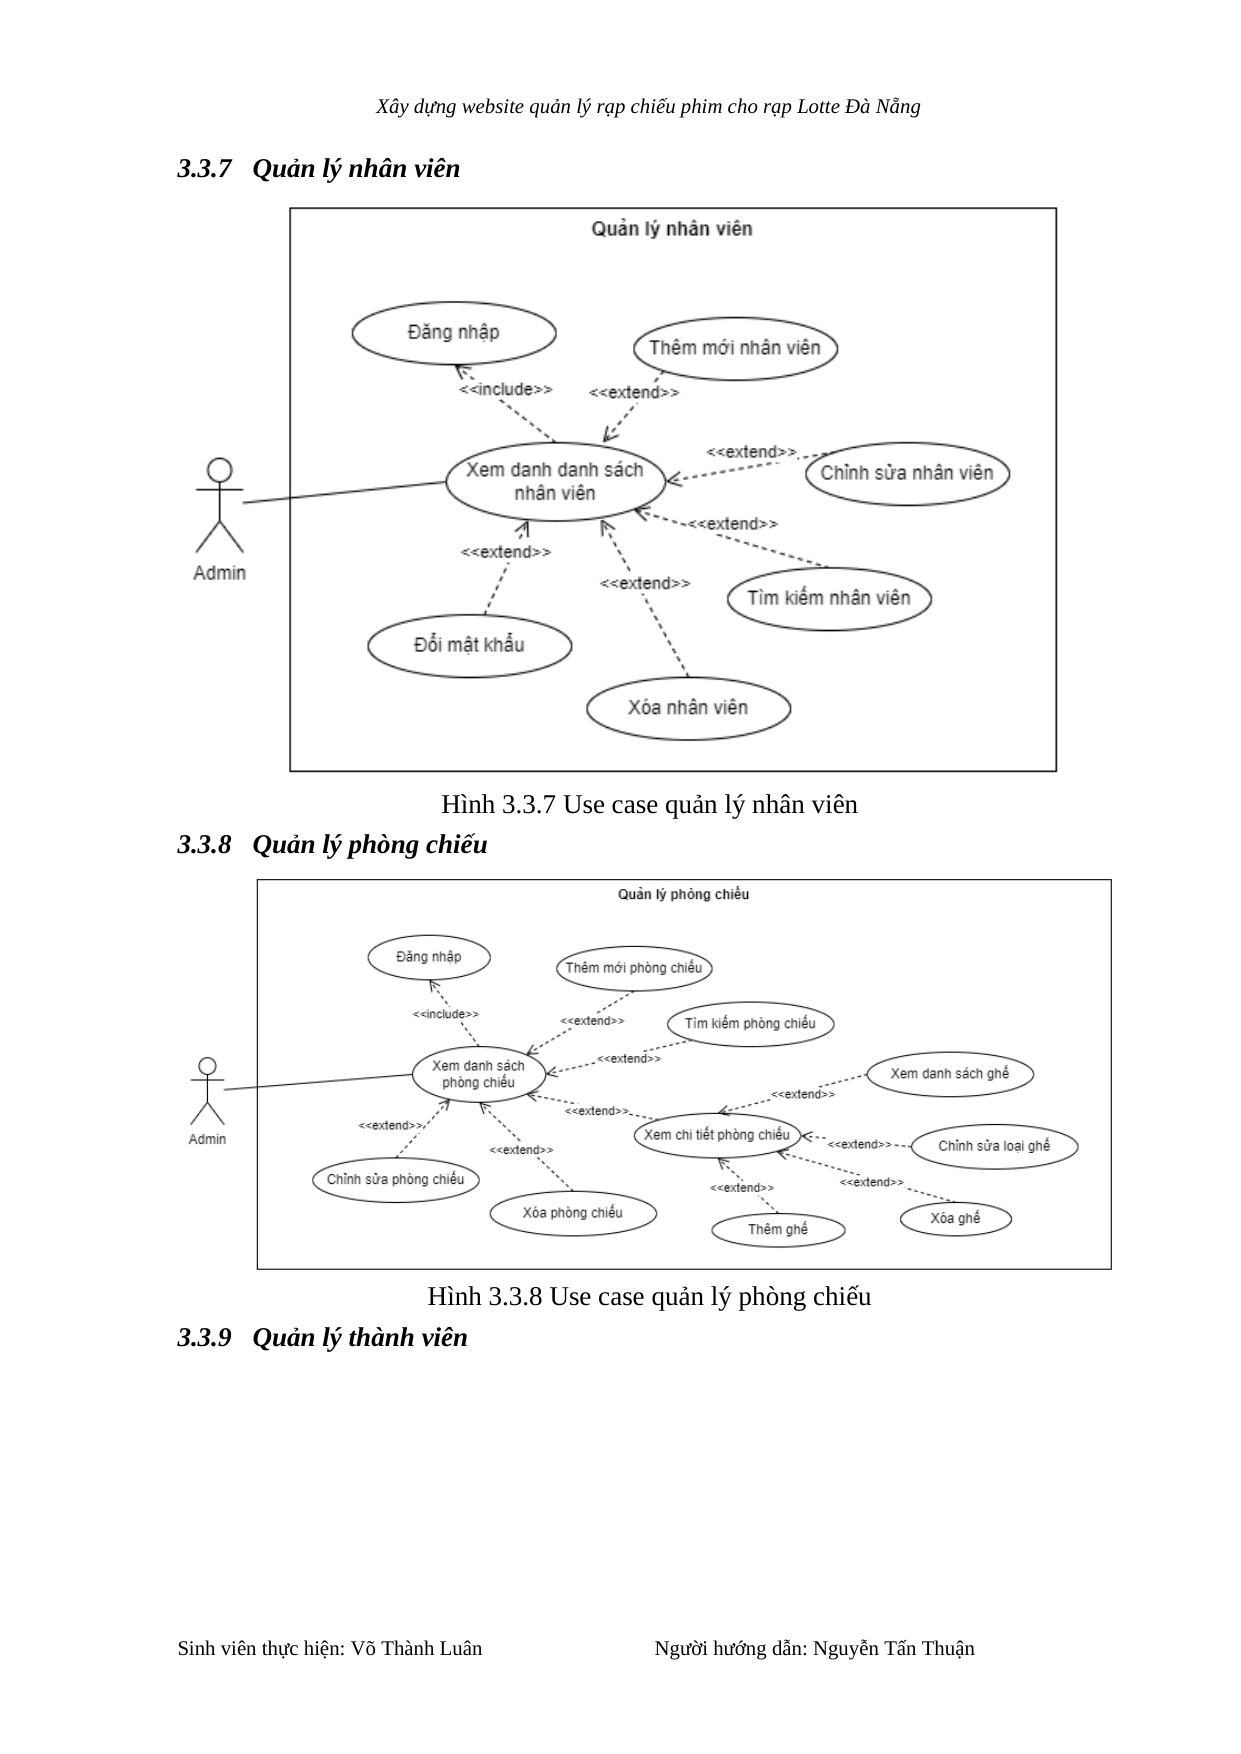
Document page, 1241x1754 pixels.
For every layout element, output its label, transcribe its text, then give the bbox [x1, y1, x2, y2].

picture [177, 193, 1073, 788]
list 3.3.9 Quản lý thành viên [177, 1321, 1122, 1352]
list 3.3.8 Quản lý phòng chiếu [177, 828, 1122, 859]
text Hình 3.3.8 Use case quản lý phòng chiếu [177, 1281, 1122, 1311]
picture [177, 868, 1123, 1281]
list 3.3.7 Quản lý nhân viên [177, 153, 1122, 184]
text Hình 3.3.7 Use case quản lý nhân viên [177, 788, 1122, 819]
